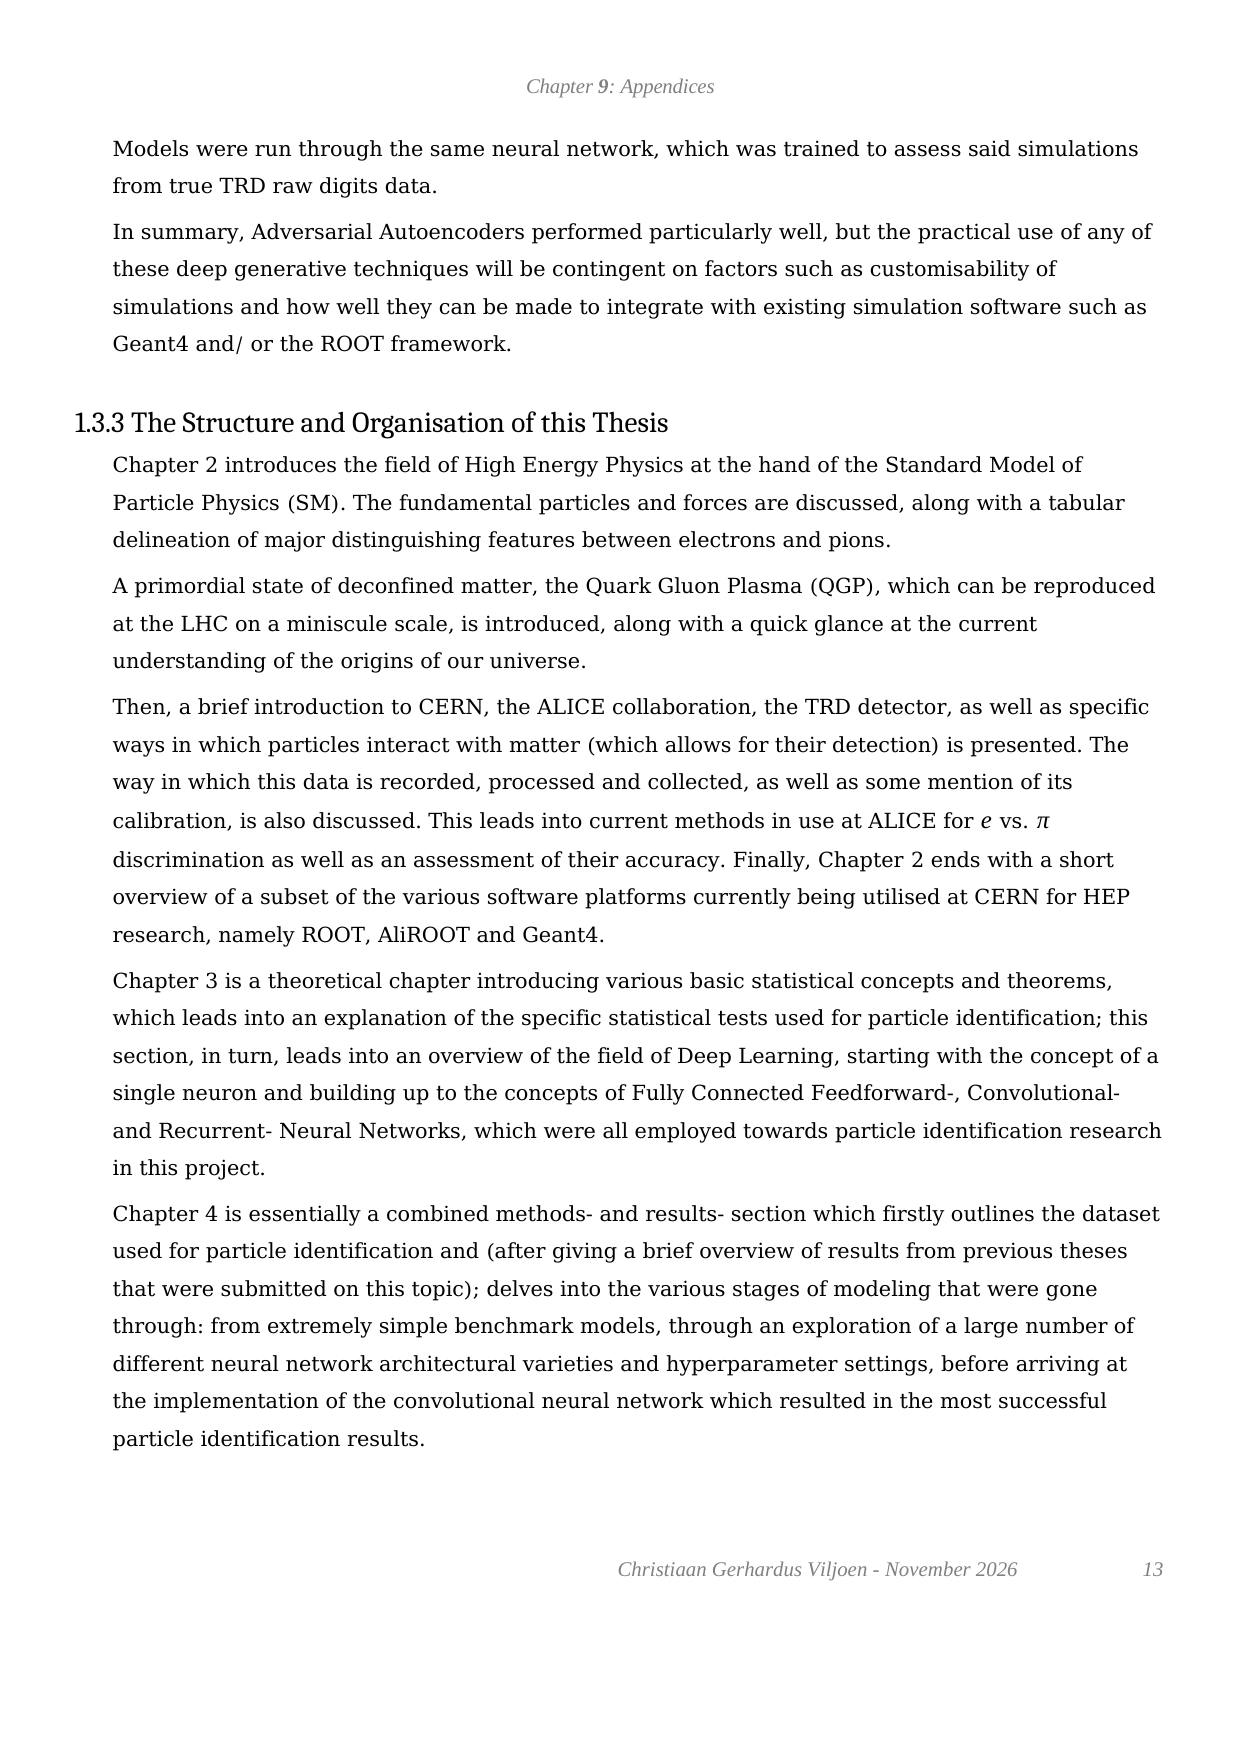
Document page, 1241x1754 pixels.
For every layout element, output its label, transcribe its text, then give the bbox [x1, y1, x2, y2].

text Chapter 2 introduces the field of High Energy Physics at the hand of the Standard Model of Particle Physics (SM). The fundamental particles and forces are discussed, along with a tabular delineation of major distinguishing features between electrons and pions. [112, 452, 1165, 552]
subtitle The Structure and Organisation of this Thesis [75, 406, 1165, 440]
text A primordial state of deconfined matter, the Quark Gluon Plasma (QGP), which can be reproduced at the LHC on a miniscule scale, is introduced, along with a quick glance at the current understanding of the origins of our universe. [112, 573, 1165, 673]
text Chapter 4 is essentially a combined methods- and results- section which firstly outlines the dataset used for particle identification and (after giving a brief overview of results from previous theses that were submitted on this topic); delves into the various stages of modeling that were gone through: from extremely simple benchmark models, through an exploration of a large number of different neural network architectural varieties and hyperparameter settings, before arriving at the implementation of the convolutional neural network which resulted in the most successful particle identification results. [112, 1201, 1165, 1451]
text Then, a brief introduction to CERN, the ALICE collaboration, the TRD detector, as well as specific ways in which particles interact with matter (which allows for their detection) is presented. The way in which this data is recorded, processed and collected, as well as some mention of its calibration, is also discussed. This leads into current methods in use at ALICE for vs. discrimination as well as an assessment of their accuracy. Finally, Chapter 2 ends with a short overview of a subset of the various software platforms currently being utilised at CERN for HEP research, namely ROOT, AliROOT and Geant4. [112, 694, 1165, 947]
text In summary, Adversarial Autoencoders performed particularly well, but the practical use of any of these deep generative techniques will be contingent on factors such as customisability of simulations and how well they can be made to integrate with existing simulation software such as Geant4 and/ or the ROOT framework. [112, 219, 1165, 356]
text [112, 135, 1165, 198]
text Chapter 3 is a theoretical chapter introducing various basic statistical concepts and theorems, which leads into an explanation of the specific statistical tests used for particle identification; this section, in turn, leads into an overview of the field of Deep Learning, starting with the concept of a single neuron and building up to the concepts of Fully Connected Feedforward-, Convolutional- and Recurrent- Neural Networks, which were all employed towards particle identification research in this project. [112, 967, 1165, 1180]
